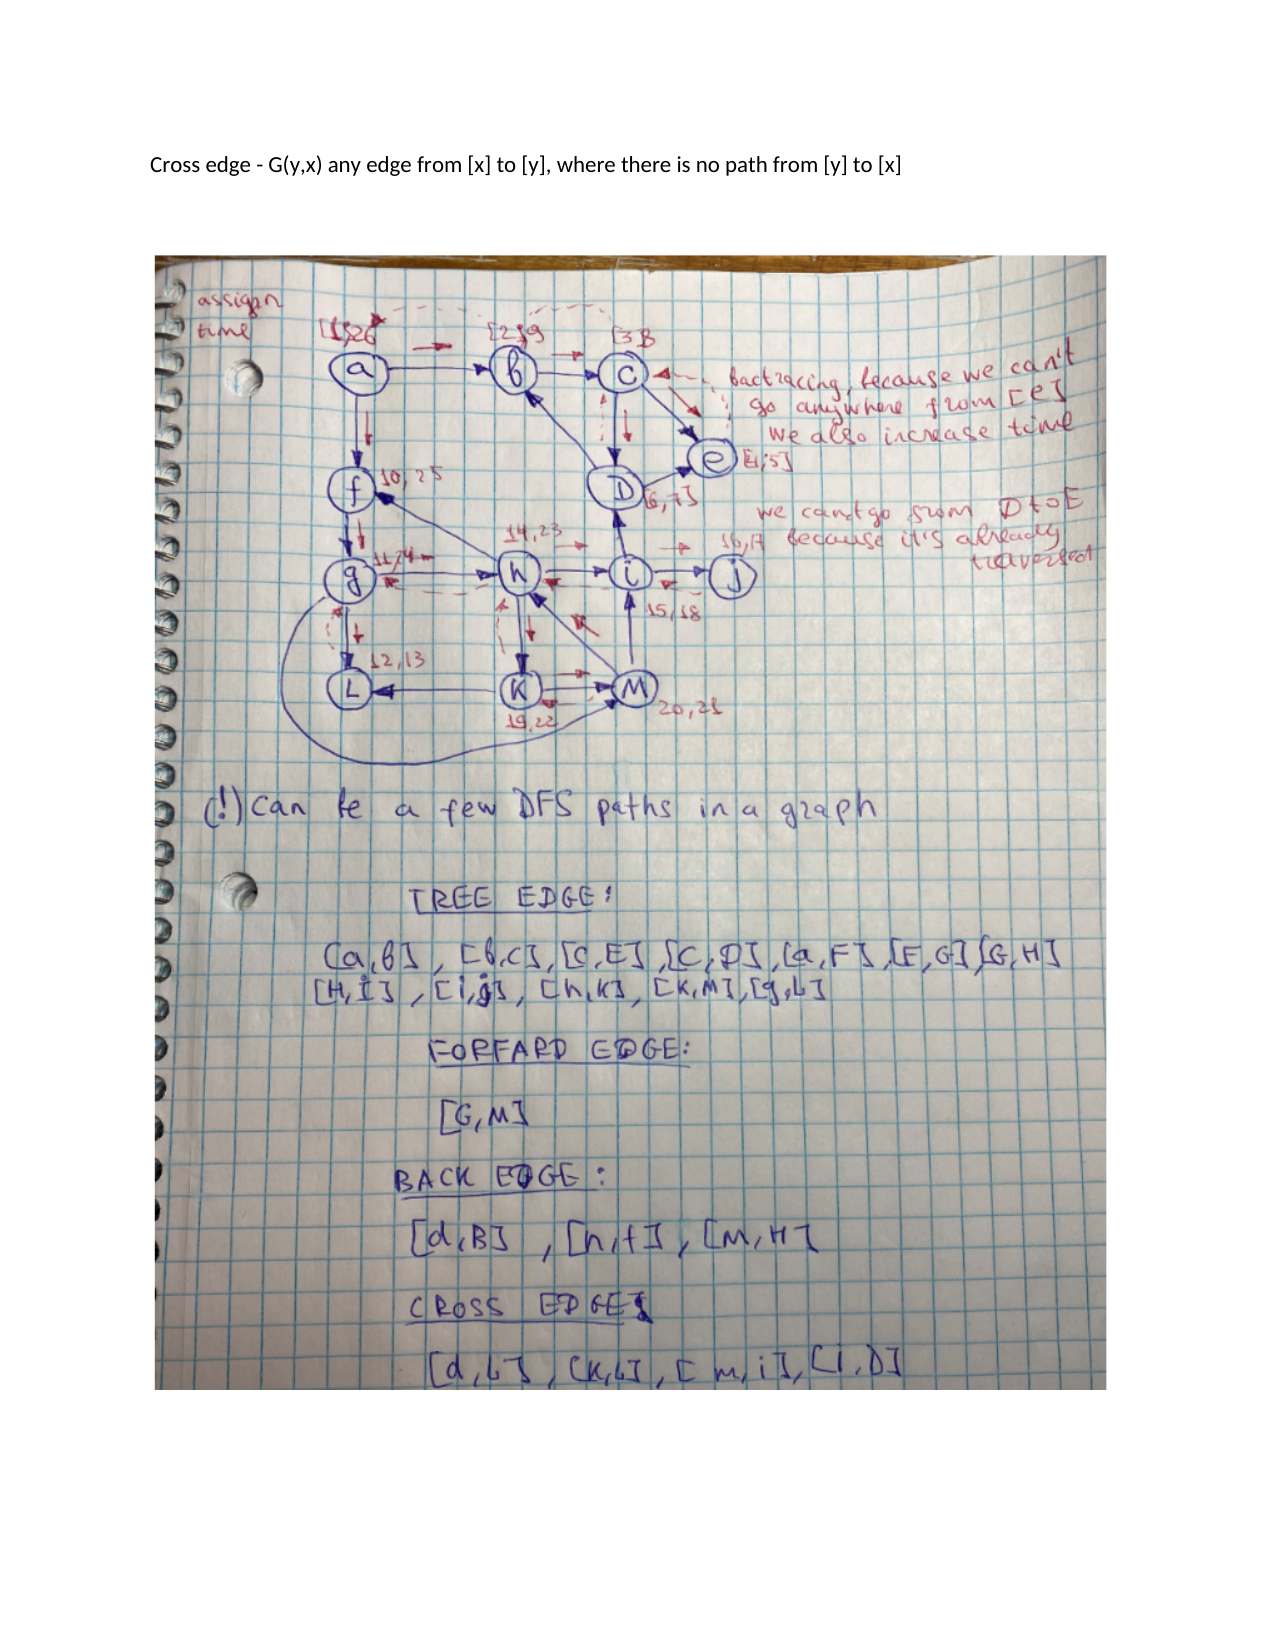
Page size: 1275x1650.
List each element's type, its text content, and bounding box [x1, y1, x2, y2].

picture [150, 243, 1107, 1390]
text Cross edge - G(y,x) any edge from [x] to [y], where there is no path from [y] to [x] [150, 150, 1125, 178]
